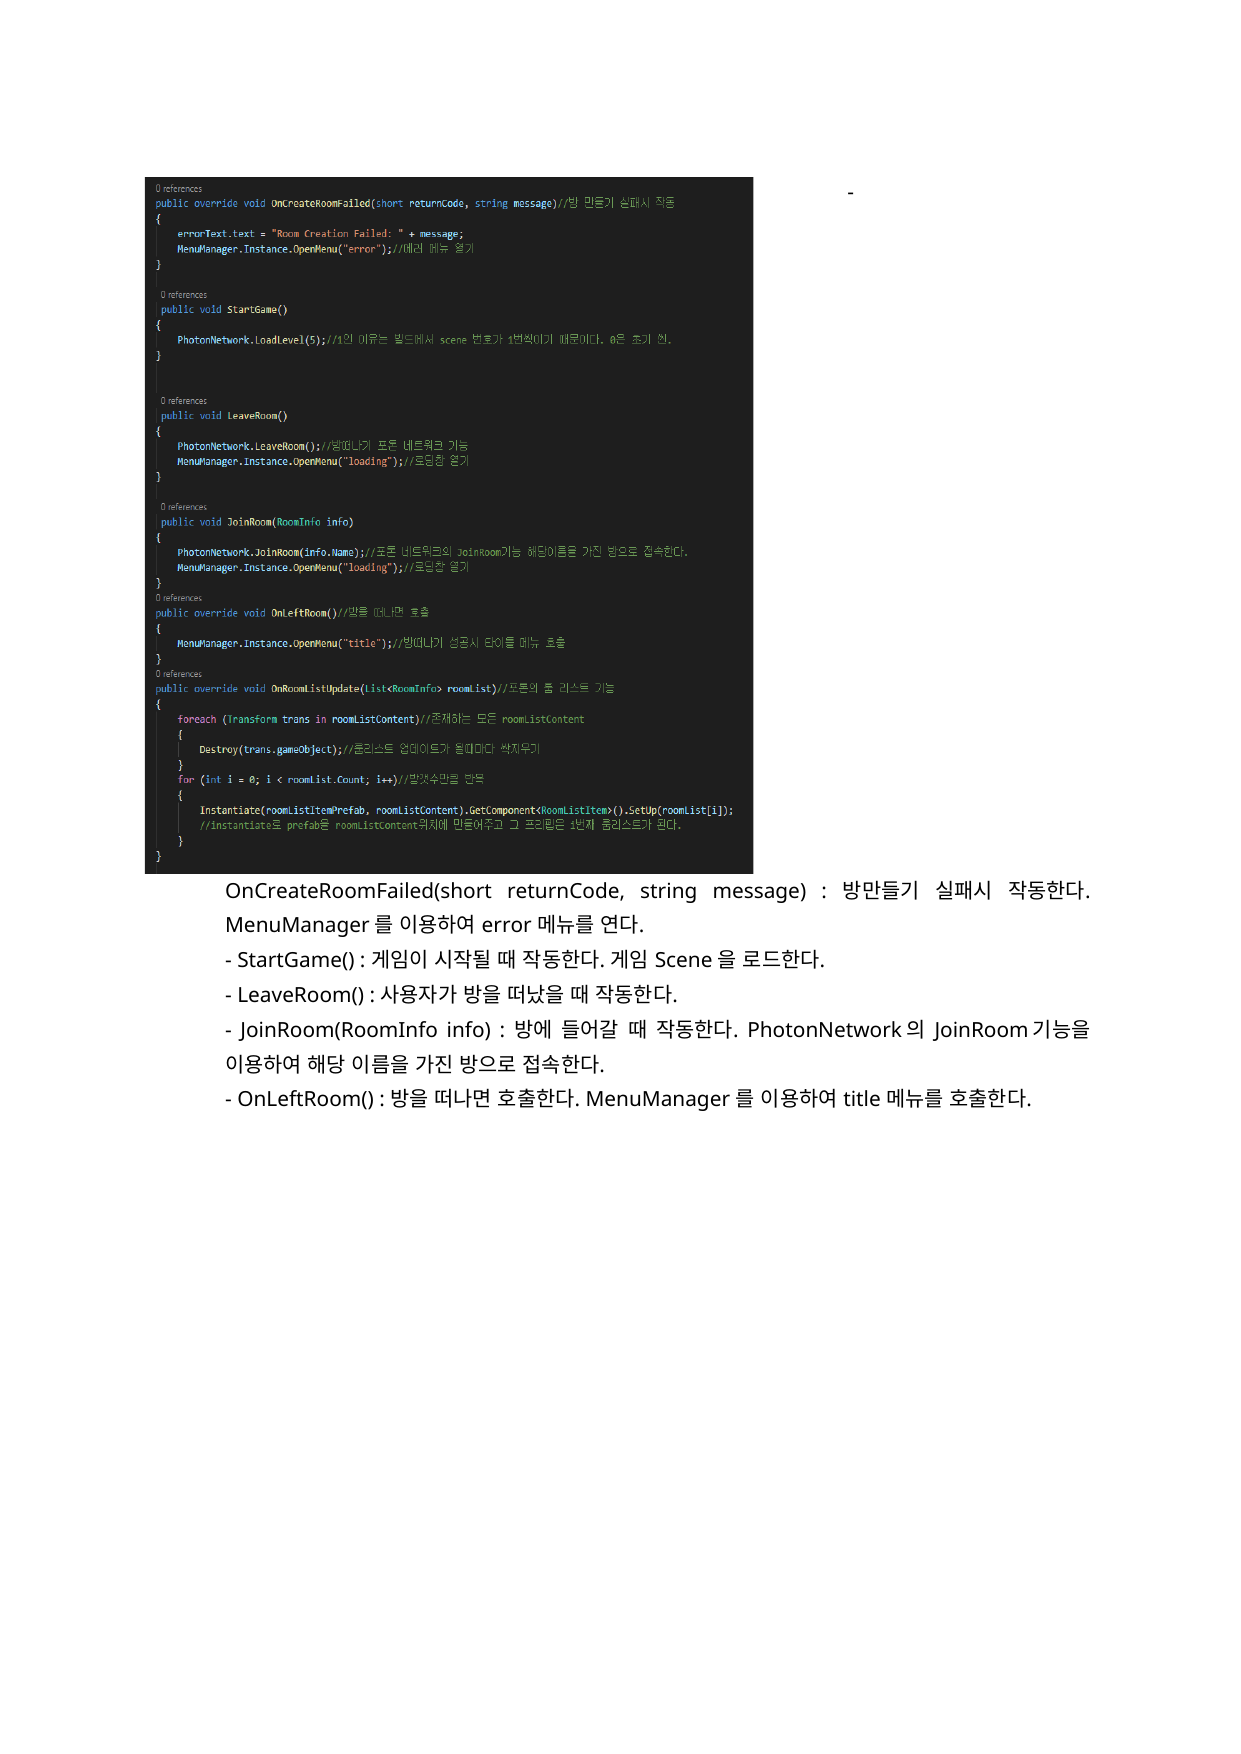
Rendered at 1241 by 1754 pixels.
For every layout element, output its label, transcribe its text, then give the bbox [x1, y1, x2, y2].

picture [144, 177, 754, 874]
text - StartGame() : 게임이 시작될 때 작동한다. 게임 Scene 을 로드한다. [225, 943, 1090, 974]
text - OnLeftRoom() : 방을 떠나면 호출한다. MenuManager 를 이용하여 title 메뉴를 호출한다. [225, 1083, 1090, 1113]
text - JoinRoom(RoomInfo info) : 방에 들어갈 때 작동한다. PhotonNetwork의 JoinRoom기능을 이용하여 해당 이름을 가진 방으로 접속한다. [225, 1013, 1090, 1078]
text - LeaveRoom() : 사용자가 방을 떠났을 때 작동한다. [225, 978, 1090, 1009]
